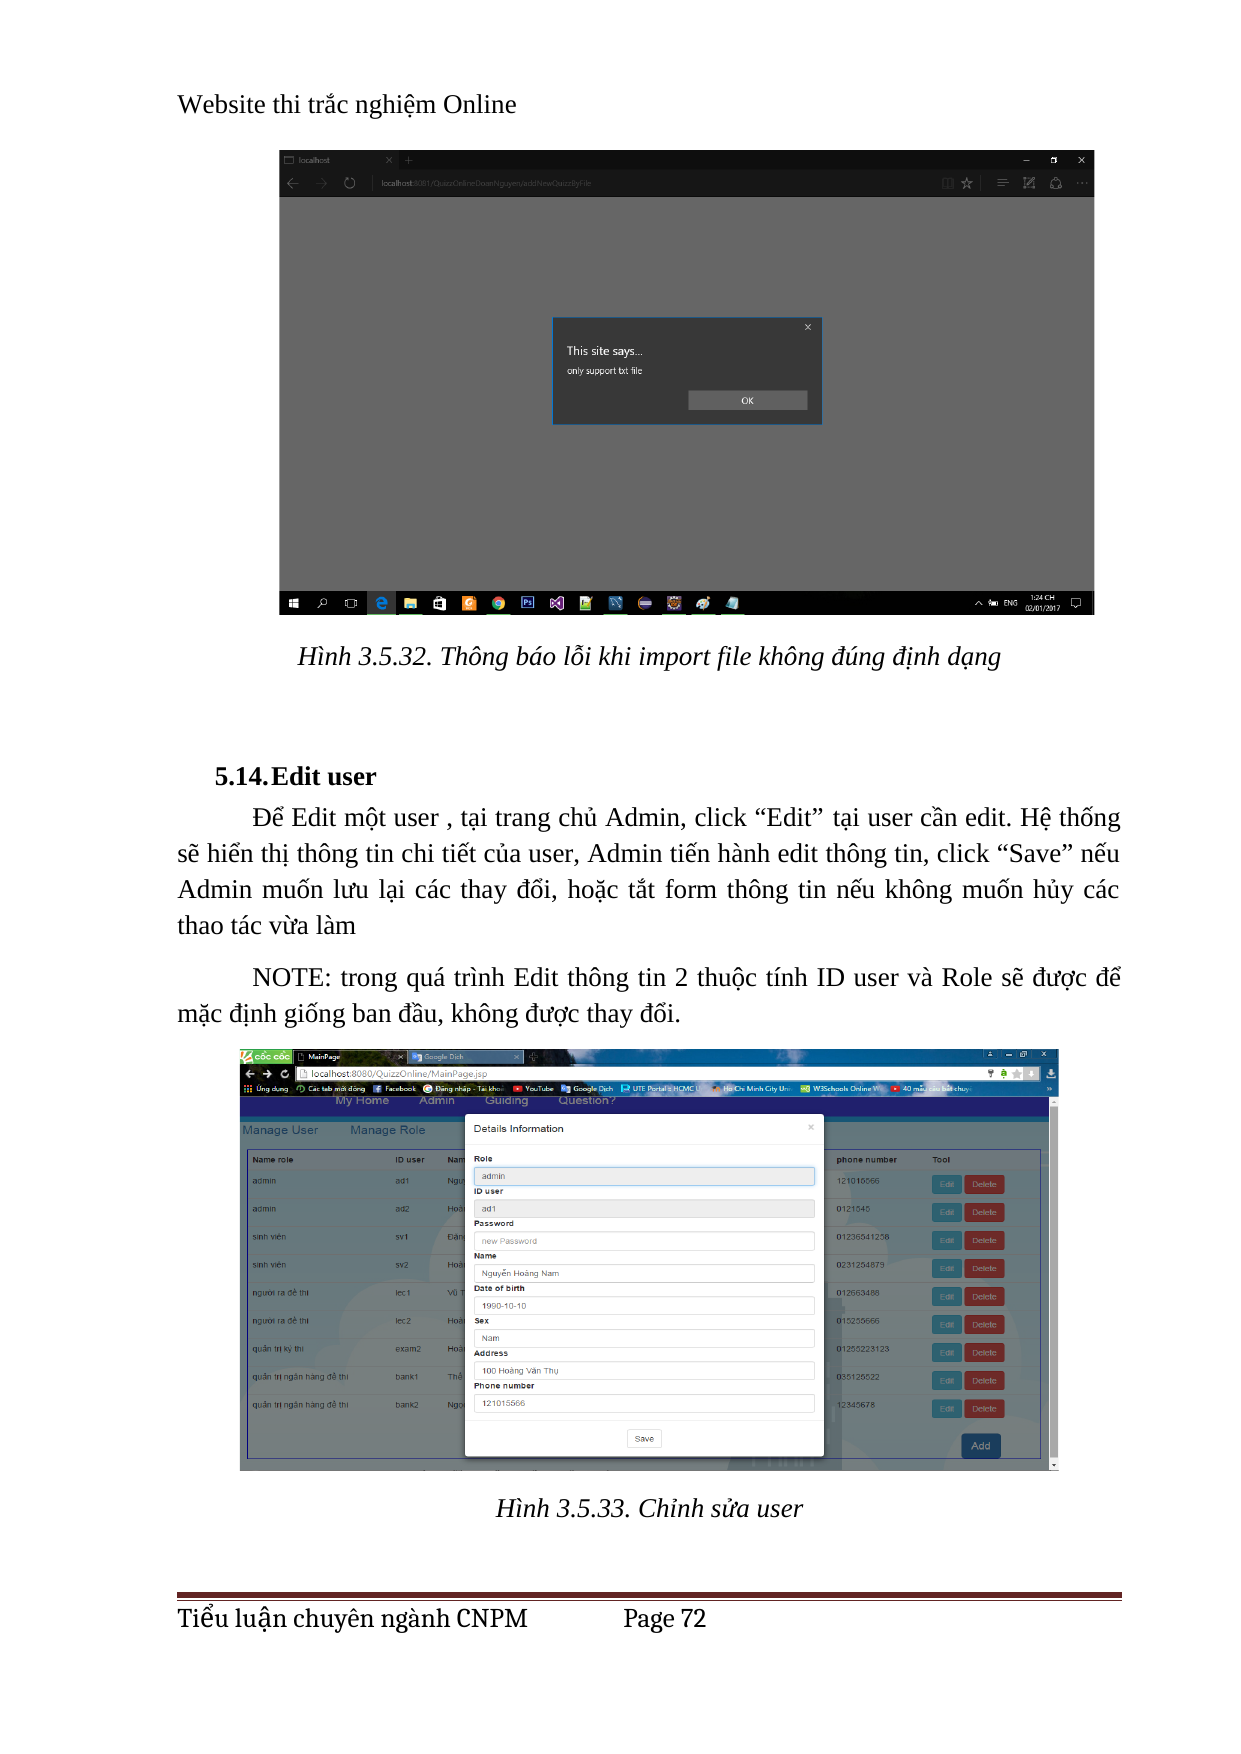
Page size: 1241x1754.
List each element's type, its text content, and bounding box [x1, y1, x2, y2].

text Để Edit một user , tại trang chủ Admin, click “Edit” tại user cần edit. Hệ thống sẽ hiển thị thông tin chi tiết của user, Admin tiến hành edit thông tin, click “Save” nếu Admin muốn lưu lại các thay đổi, hoặc tắt form thông tin nếu không muốn hủy các thao tác vừa làm [177, 802, 1122, 940]
subtitle Edit user [214, 759, 1122, 791]
text Hình 3.5.33. Chỉnh sửa user [177, 1492, 1122, 1523]
text Hình 3.5.32. Thông báo lỗi khi import file không đúng định dạng [177, 640, 1122, 671]
picture [239, 1049, 1059, 1471]
text NOTE: trong quá trình Edit thông tin 2 thuộc tính ID user và Role sẽ được để mặc định giống ban đầu, không được thay đổi. [177, 961, 1122, 1028]
picture [279, 150, 1095, 615]
